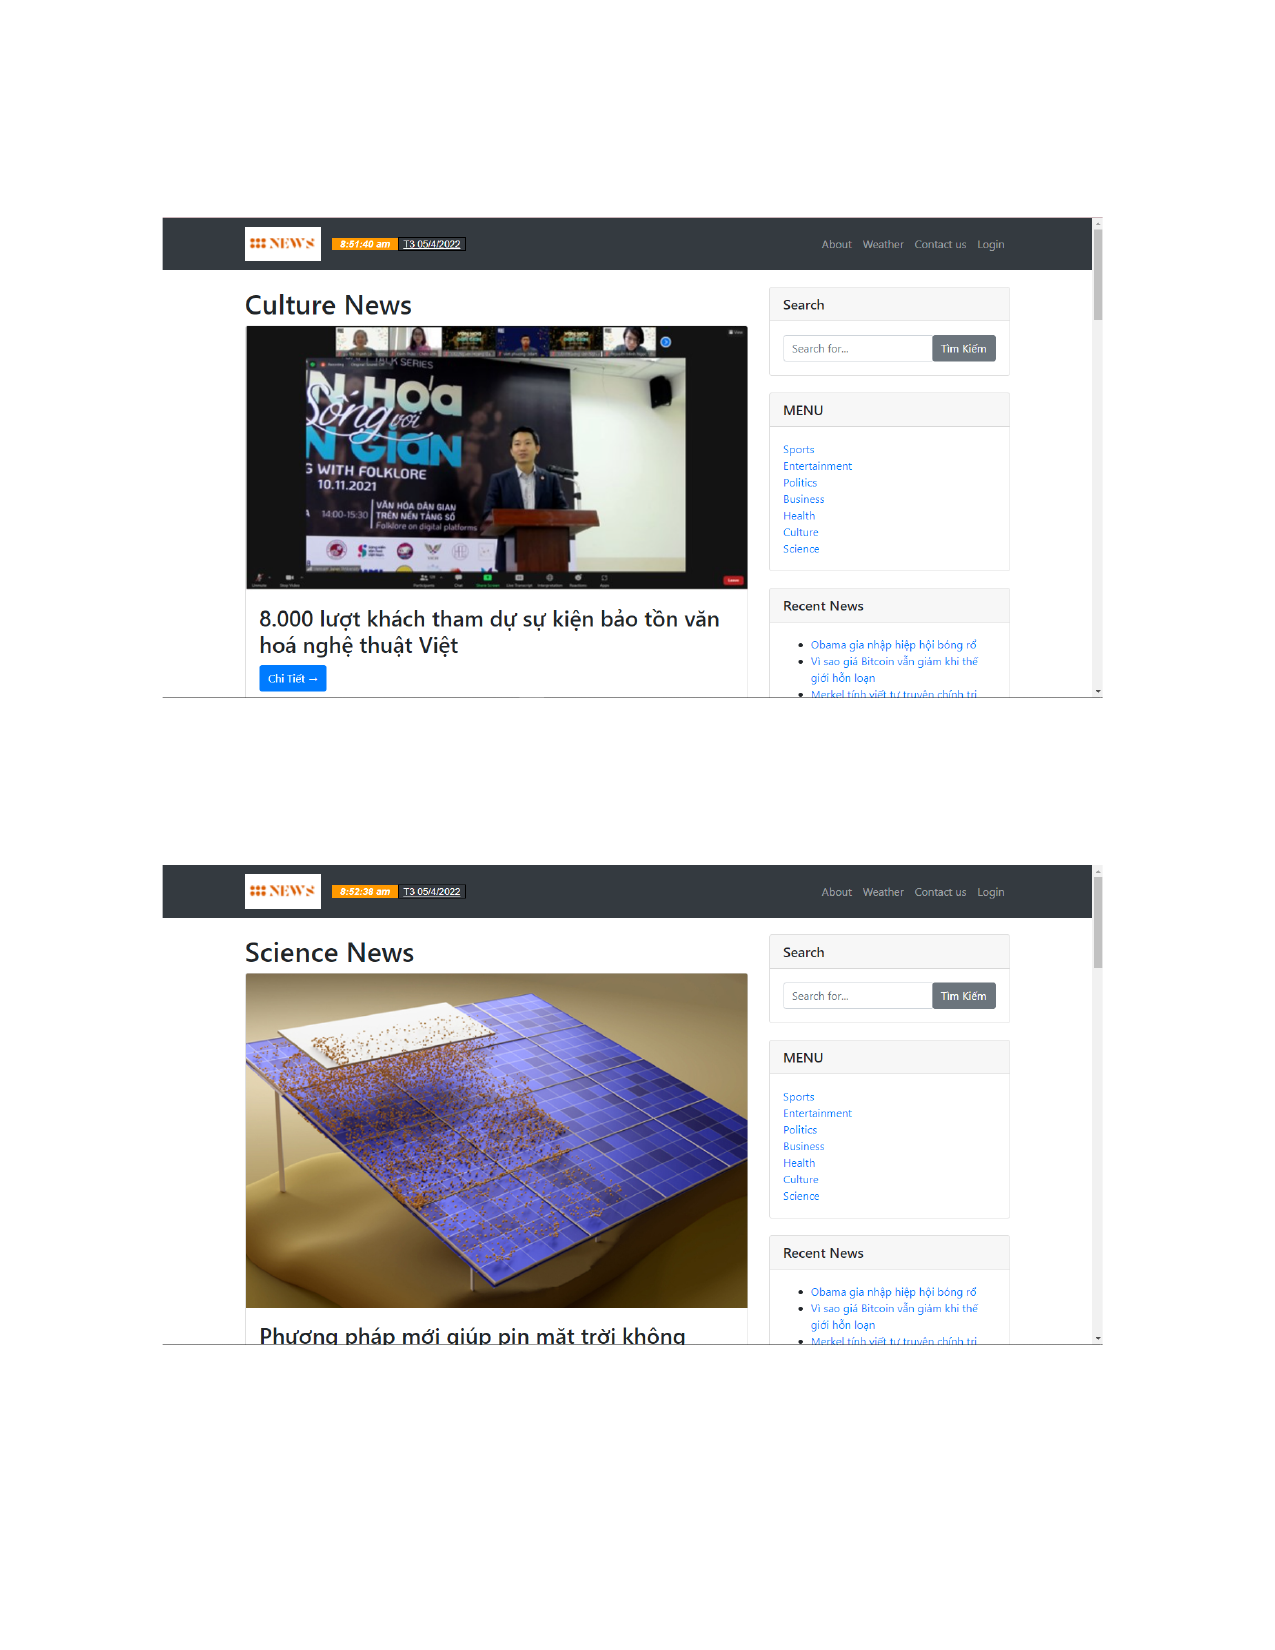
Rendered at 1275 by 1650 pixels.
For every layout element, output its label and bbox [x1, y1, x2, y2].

picture [162, 217, 1103, 698]
picture [162, 865, 1103, 1345]
